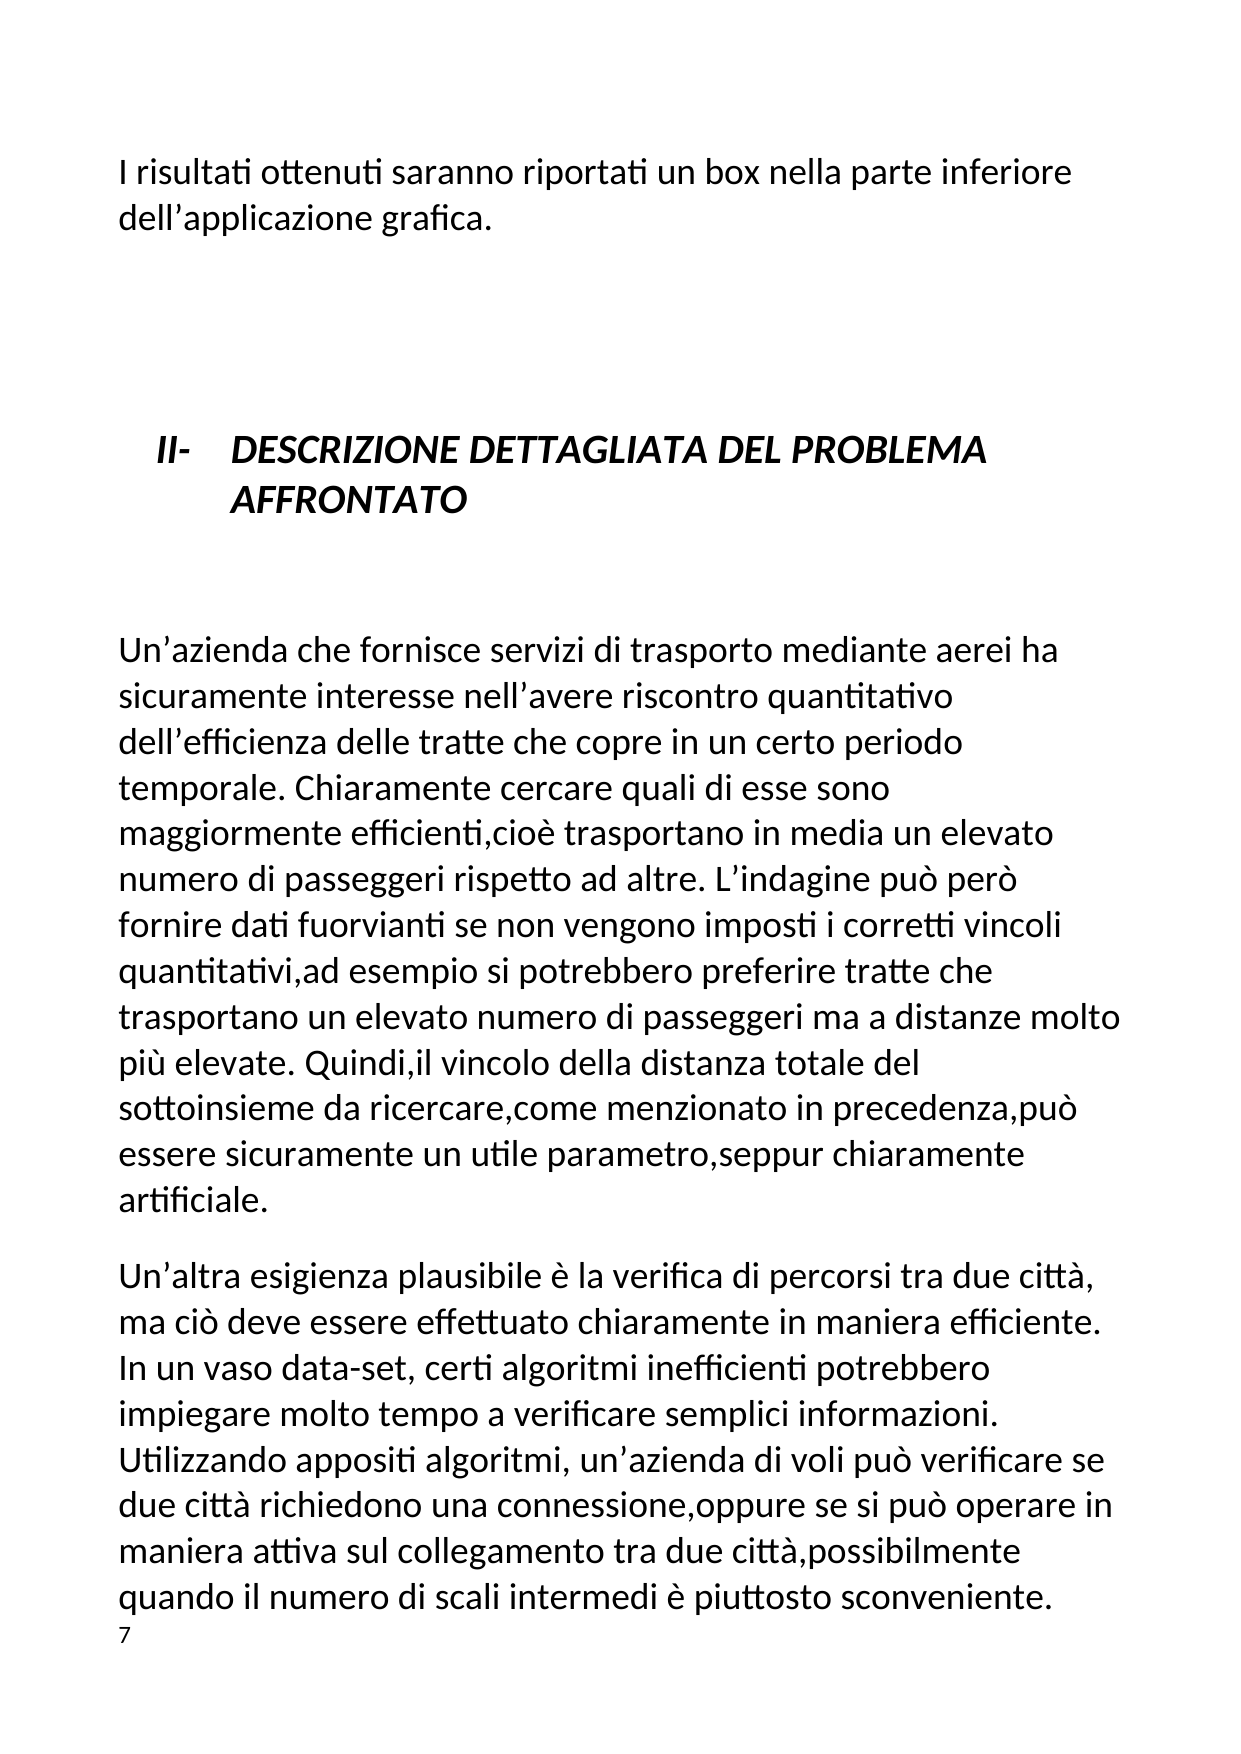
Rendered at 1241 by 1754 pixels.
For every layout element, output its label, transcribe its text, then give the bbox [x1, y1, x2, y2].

text I risultati ottenuti saranno riportati un box nella parte inferiore dell’applicazione grafica. [118, 148, 1122, 239]
list DESCRIZIONE DETTAGLIATA DEL PROBLEMA AFFRONTATO [156, 423, 1122, 524]
text Un’azienda che fornisce servizi di trasporto mediante aerei ha sicuramente interesse nell’avere riscontro quantitativo dell’efficienza delle tratte che copre in un certo periodo temporale. Chiaramente cercare quali di esse sono maggiormente efficienti,cioè trasportano in media un elevato numero di passeggeri rispetto ad altre. L’indagine può però fornire dati fuorvianti se non vengono imposti i corretti vincoli quantitativi,ad esempio si potrebbero preferire tratte che trasportano un elevato numero di passeggeri ma a distanze molto più elevate. Quindi,il vincolo della distanza totale del sottoinsieme da ricercare,come menzionato in precedenza,può essere sicuramente un utile parametro,seppur chiaramente artificiale. [118, 626, 1122, 1222]
text Utilizzando appositi algoritmi, un’azienda di voli può verificare se due città richiedono una connessione,oppure se si può operare in maniera attiva sul collegamento tra due città,possibilmente quando il numero di scali intermedi è piuttosto sconveniente. [118, 1436, 1122, 1619]
text Un’altra esigienza plausibile è la verifica di percorsi tra due città, ma ciò deve essere effettuato chiaramente in maniera efficiente. In un vaso data-set, certi algoritmi inefficienti potrebbero impiegare molto tempo a verificare semplici informazioni. [118, 1252, 1122, 1436]
